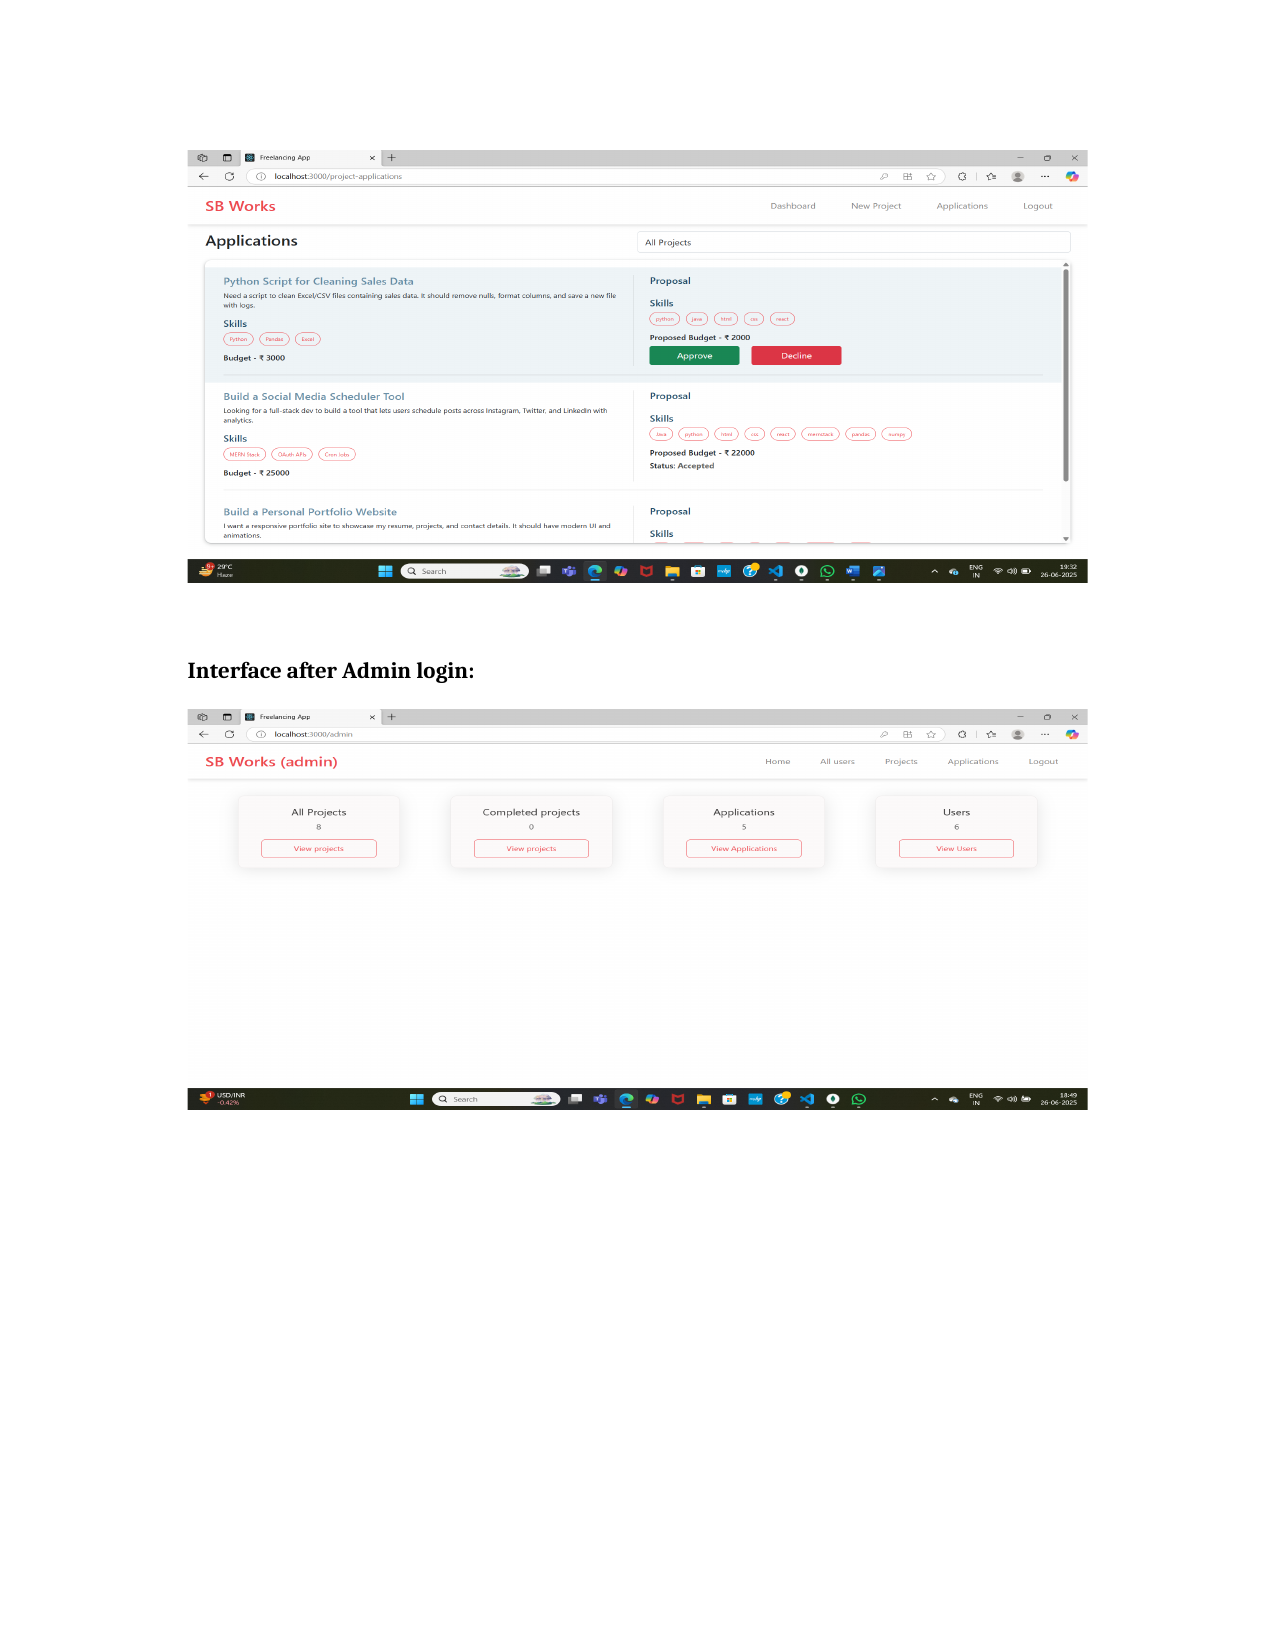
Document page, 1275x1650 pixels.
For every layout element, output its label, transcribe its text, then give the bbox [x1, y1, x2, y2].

picture [187, 709, 1088, 1110]
picture [187, 150, 1088, 583]
text Interface after Admin login: [187, 658, 1087, 684]
